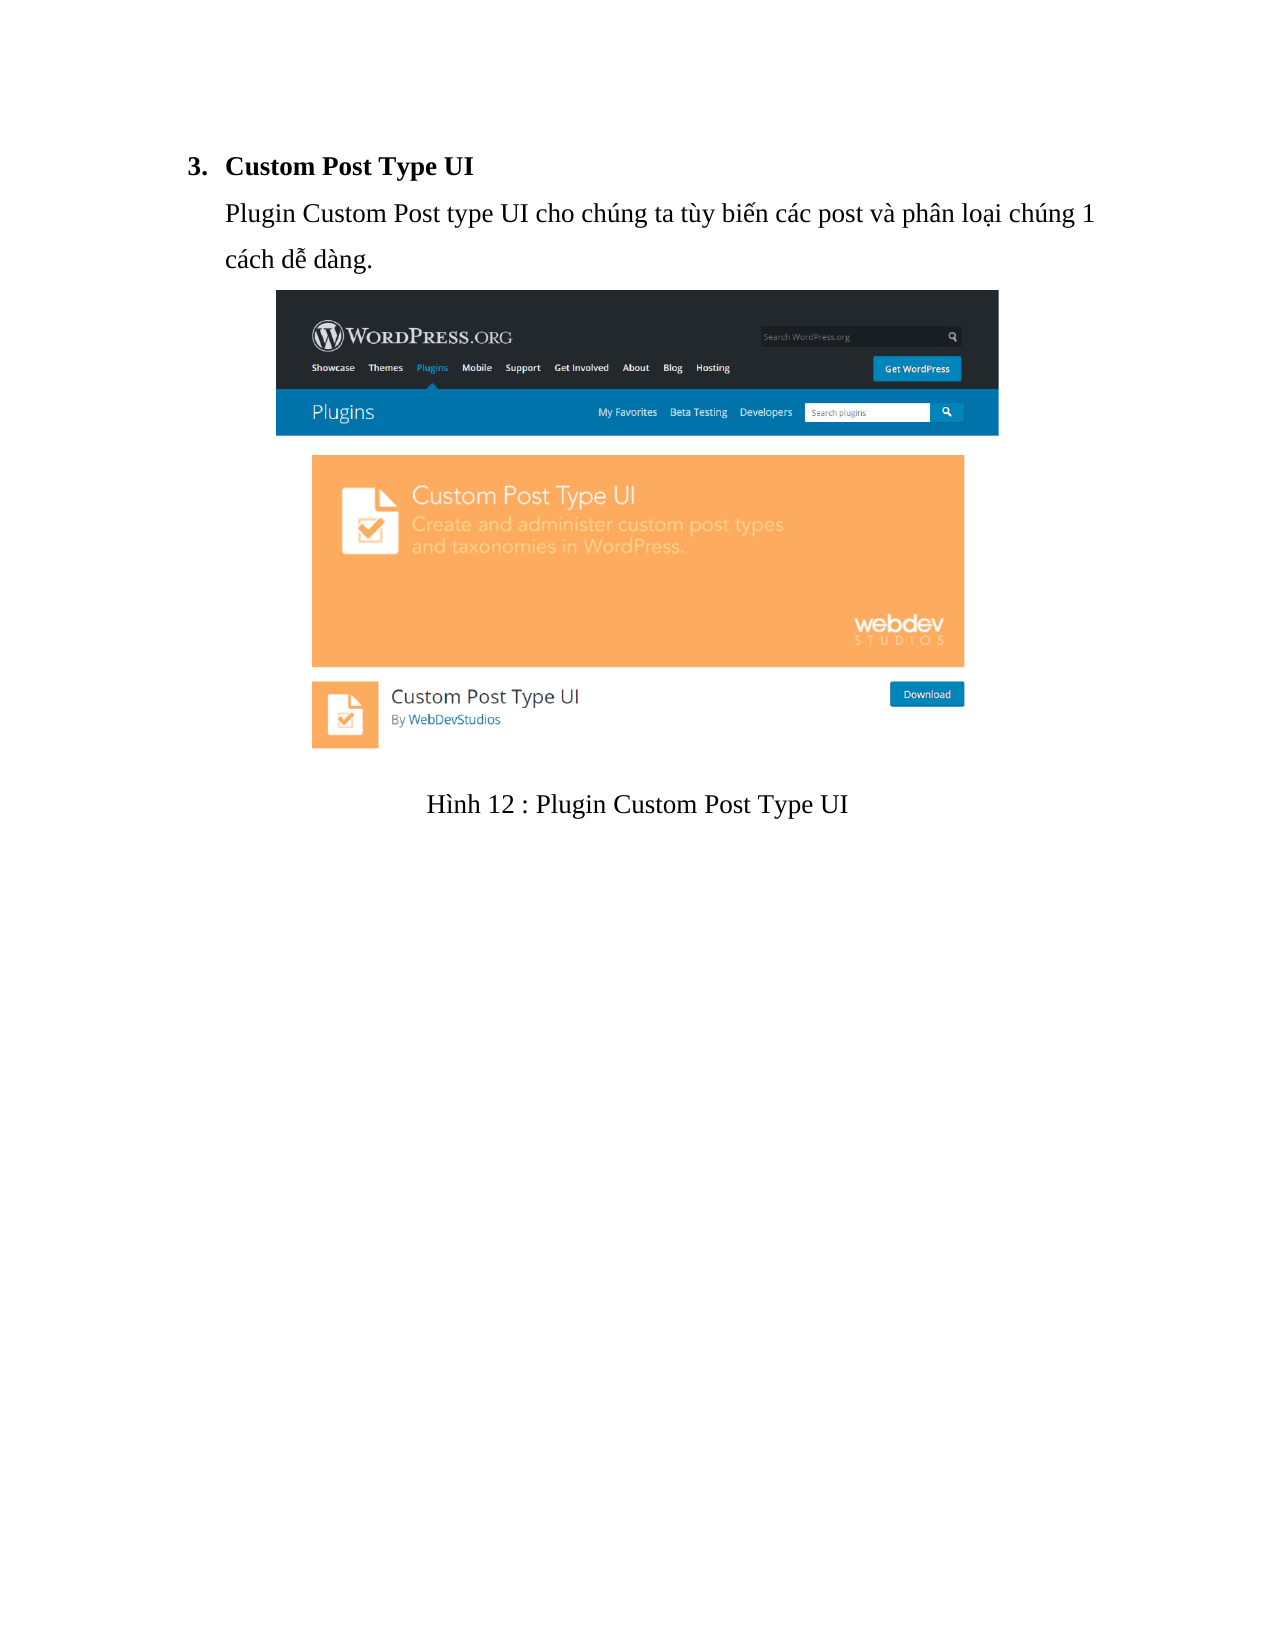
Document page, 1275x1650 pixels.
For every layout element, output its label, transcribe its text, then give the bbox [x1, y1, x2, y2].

picture [276, 290, 999, 388]
text Hình 12 : Plugin Custom Post Type UI [150, 788, 1125, 819]
picture [757, 409, 767, 415]
picture [276, 436, 999, 774]
list Custom Post Type UI [187, 150, 1125, 181]
picture [805, 404, 929, 421]
text Plugin Custom Post type UI cho chúng ta tùy biến các post và phân loại chúng 1 cách dễ dàng. [225, 197, 1125, 274]
picture [945, 409, 951, 416]
picture [675, 410, 683, 415]
